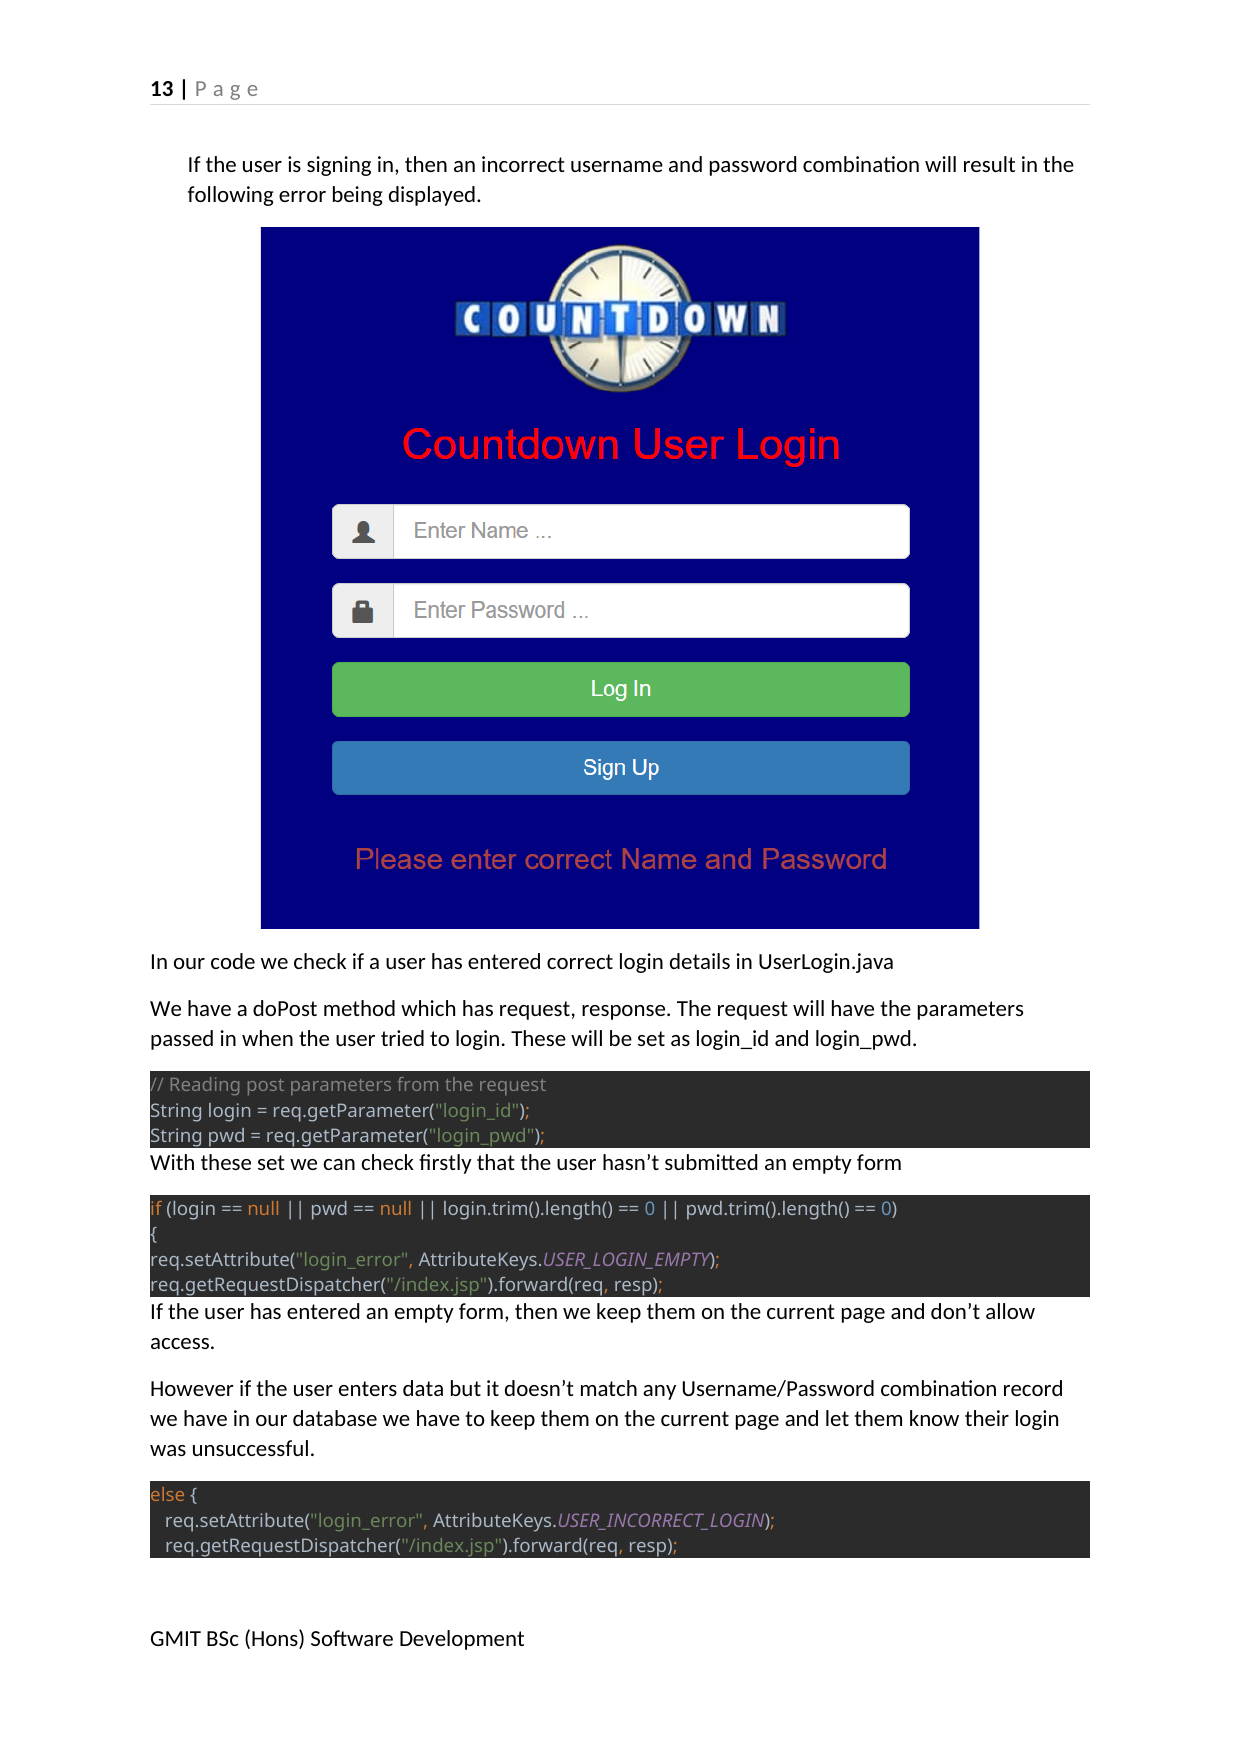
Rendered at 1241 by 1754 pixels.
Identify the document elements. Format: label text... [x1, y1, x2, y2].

text { req.setAttribute("login_error", AttributeKeys.USER_LOGIN_EMPTY); req.getRequestDispatcher("/index.jsp").forward(req, resp); [150, 1220, 1090, 1297]
text We have a doPost method which has request, response. The request will have the parameters passed in when the user tried to login. These will be set as login_id and login_pwd. [150, 994, 1090, 1053]
text With these set we can check firstly that the user hasn’t submitted an empty form [150, 1148, 1090, 1176]
picture [260, 227, 980, 929]
text However if the user enters data but it doesn’t match any Username/Password combination record we have in our database we have to keep them on the current page and let them know their login was unsuccessful. [150, 1374, 1090, 1462]
text In our code we check if a user has entered correct login details in UserLogin.java [150, 947, 1090, 976]
text // Reading post parameters from the request String login = req.getParameter("login_id"); String pwd = req.getParameter("login_pwd"); [150, 1071, 1090, 1148]
text if (login == null || pwd == null || login.trim().length() == 0 || pwd.trim().length() == 0) [150, 1195, 1090, 1220]
text If the user has entered an empty form, then we keep them on the current page and don’t allow access. [150, 1297, 1090, 1355]
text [150, 1481, 1090, 1558]
text If the user is signing in, then an incorrect username and password combination will result in the following error being displayed. [187, 150, 1090, 208]
